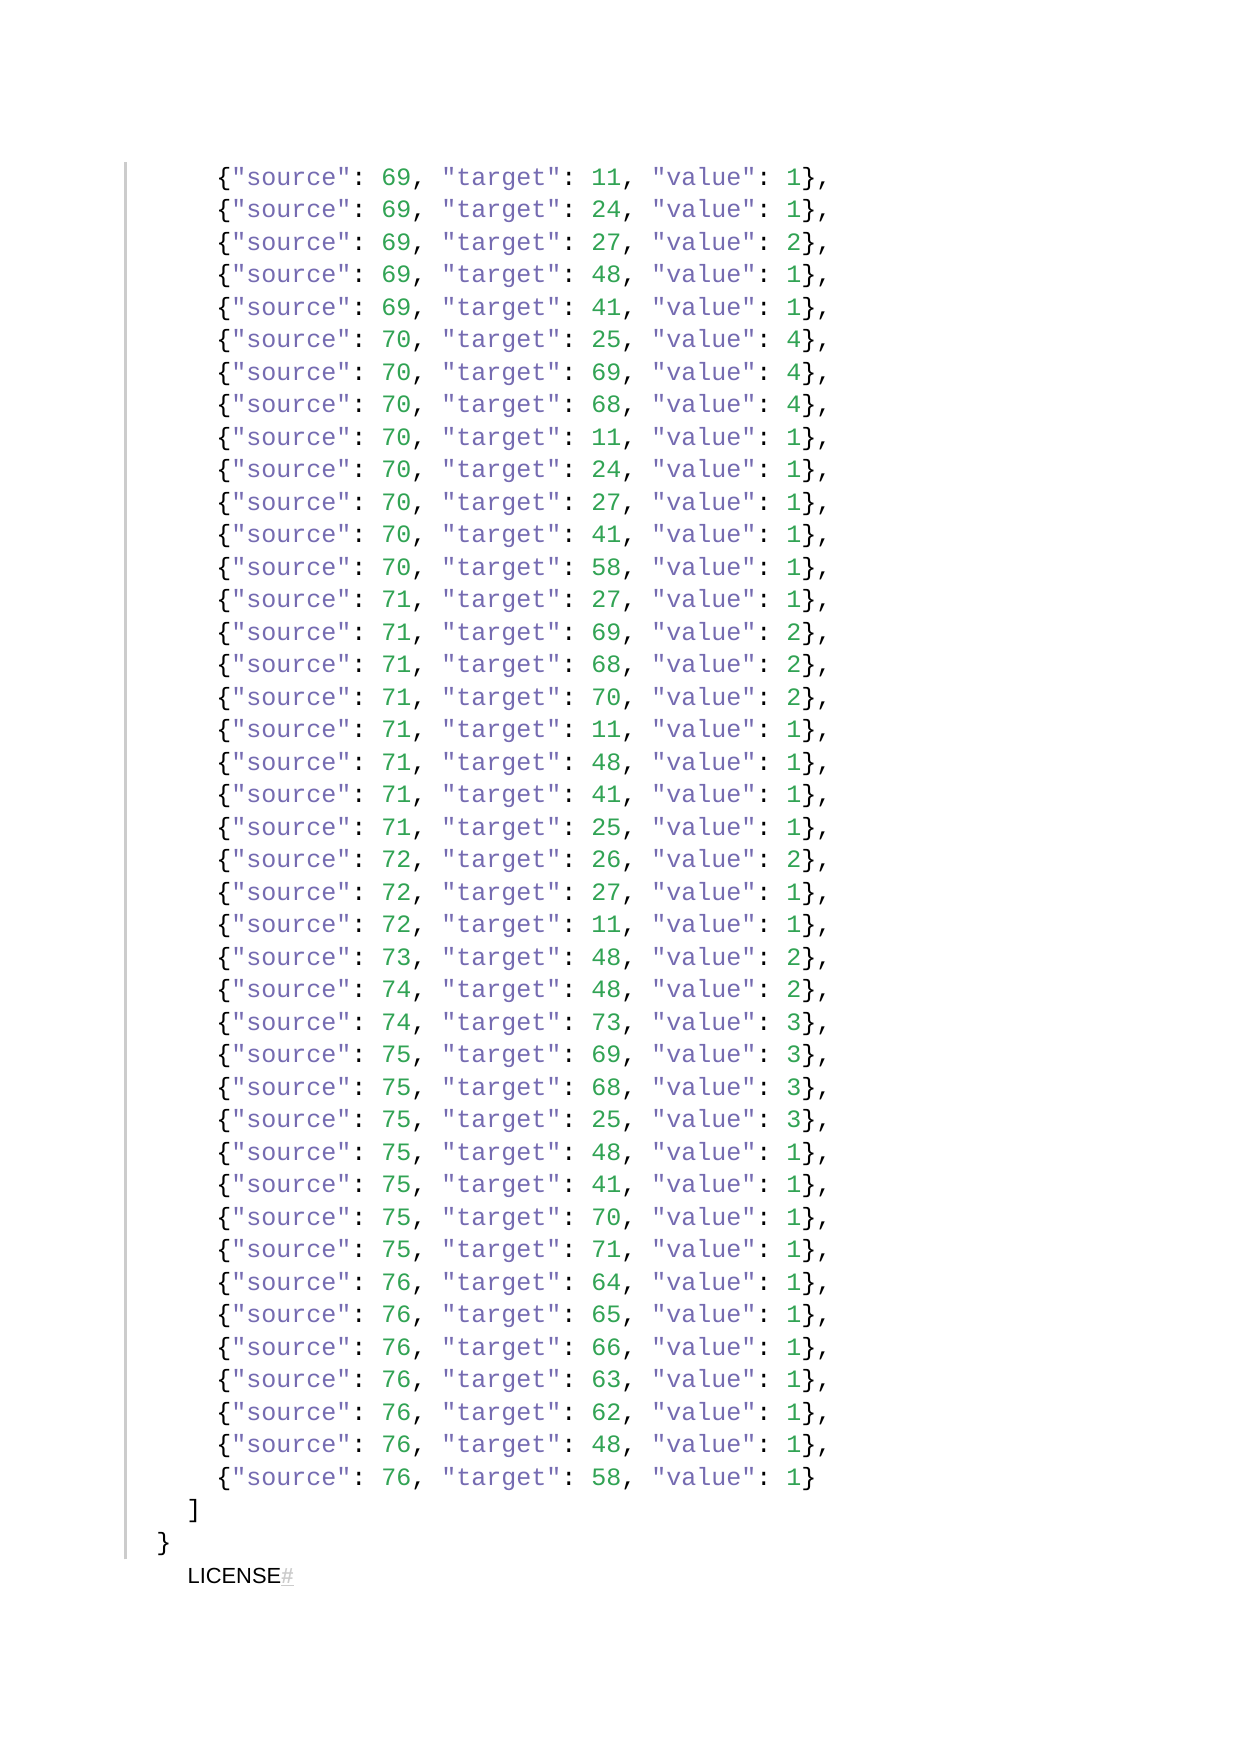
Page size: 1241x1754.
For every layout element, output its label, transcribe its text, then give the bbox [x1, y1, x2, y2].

text {"source": 70, "target": 27, "value": 1}, [127, 487, 1053, 519]
text {"source": 75, "target": 68, "value": 3}, [127, 1072, 1053, 1104]
text {"source": 76, "target": 48, "value": 1}, [127, 1429, 1053, 1462]
text {"source": 71, "target": 70, "value": 2}, [127, 682, 1053, 714]
text ] [127, 1494, 1053, 1527]
text {"source": 71, "target": 68, "value": 2}, [127, 649, 1053, 682]
text {"source": 72, "target": 26, "value": 2}, [127, 844, 1053, 877]
text {"source": 72, "target": 27, "value": 1}, [127, 877, 1053, 909]
text {"source": 76, "target": 65, "value": 1}, [127, 1299, 1053, 1332]
text {"source": 70, "target": 69, "value": 4}, [127, 357, 1053, 389]
text {"source": 76, "target": 62, "value": 1}, [127, 1397, 1053, 1429]
text {"source": 73, "target": 48, "value": 2}, [127, 942, 1053, 974]
text {"source": 70, "target": 68, "value": 4}, [127, 389, 1053, 422]
text {"source": 69, "target": 48, "value": 1}, [127, 259, 1053, 292]
text {"source": 76, "target": 58, "value": 1} [127, 1462, 1053, 1494]
text {"source": 74, "target": 48, "value": 2}, [127, 974, 1053, 1007]
text {"source": 69, "target": 11, "value": 1}, [127, 162, 1053, 194]
text {"source": 72, "target": 11, "value": 1}, [127, 909, 1053, 942]
text {"source": 71, "target": 41, "value": 1}, [127, 779, 1053, 812]
text {"source": 70, "target": 24, "value": 1}, [127, 454, 1053, 487]
text {"source": 69, "target": 27, "value": 2}, [127, 227, 1053, 259]
text {"source": 71, "target": 48, "value": 1}, [127, 747, 1053, 779]
text {"source": 76, "target": 63, "value": 1}, [127, 1364, 1053, 1397]
text {"source": 75, "target": 69, "value": 3}, [127, 1039, 1053, 1072]
text {"source": 71, "target": 27, "value": 1}, [127, 584, 1053, 617]
text {"source": 75, "target": 71, "value": 1}, [127, 1234, 1053, 1267]
text {"source": 71, "target": 69, "value": 2}, [127, 617, 1053, 649]
text {"source": 71, "target": 25, "value": 1}, [127, 812, 1053, 844]
text {"source": 71, "target": 11, "value": 1}, [127, 714, 1053, 747]
text {"source": 70, "target": 41, "value": 1}, [127, 519, 1053, 552]
text {"source": 76, "target": 64, "value": 1}, [127, 1267, 1053, 1299]
text {"source": 76, "target": 66, "value": 1}, [127, 1332, 1053, 1364]
text {"source": 75, "target": 41, "value": 1}, [127, 1169, 1053, 1202]
text {"source": 75, "target": 70, "value": 1}, [127, 1202, 1053, 1234]
text {"source": 74, "target": 73, "value": 3}, [127, 1007, 1053, 1039]
text {"source": 70, "target": 58, "value": 1}, [127, 552, 1053, 584]
text {"source": 69, "target": 41, "value": 1}, [127, 292, 1053, 324]
text {"source": 69, "target": 24, "value": 1}, [127, 194, 1053, 227]
text {"source": 70, "target": 25, "value": 4}, [127, 324, 1053, 357]
text {"source": 70, "target": 11, "value": 1}, [127, 422, 1053, 454]
text {"source": 75, "target": 48, "value": 1}, [127, 1137, 1053, 1169]
text } [127, 1527, 1053, 1559]
text {"source": 75, "target": 25, "value": 3}, [127, 1104, 1053, 1137]
text LICENSE# [187, 1559, 1053, 1592]
